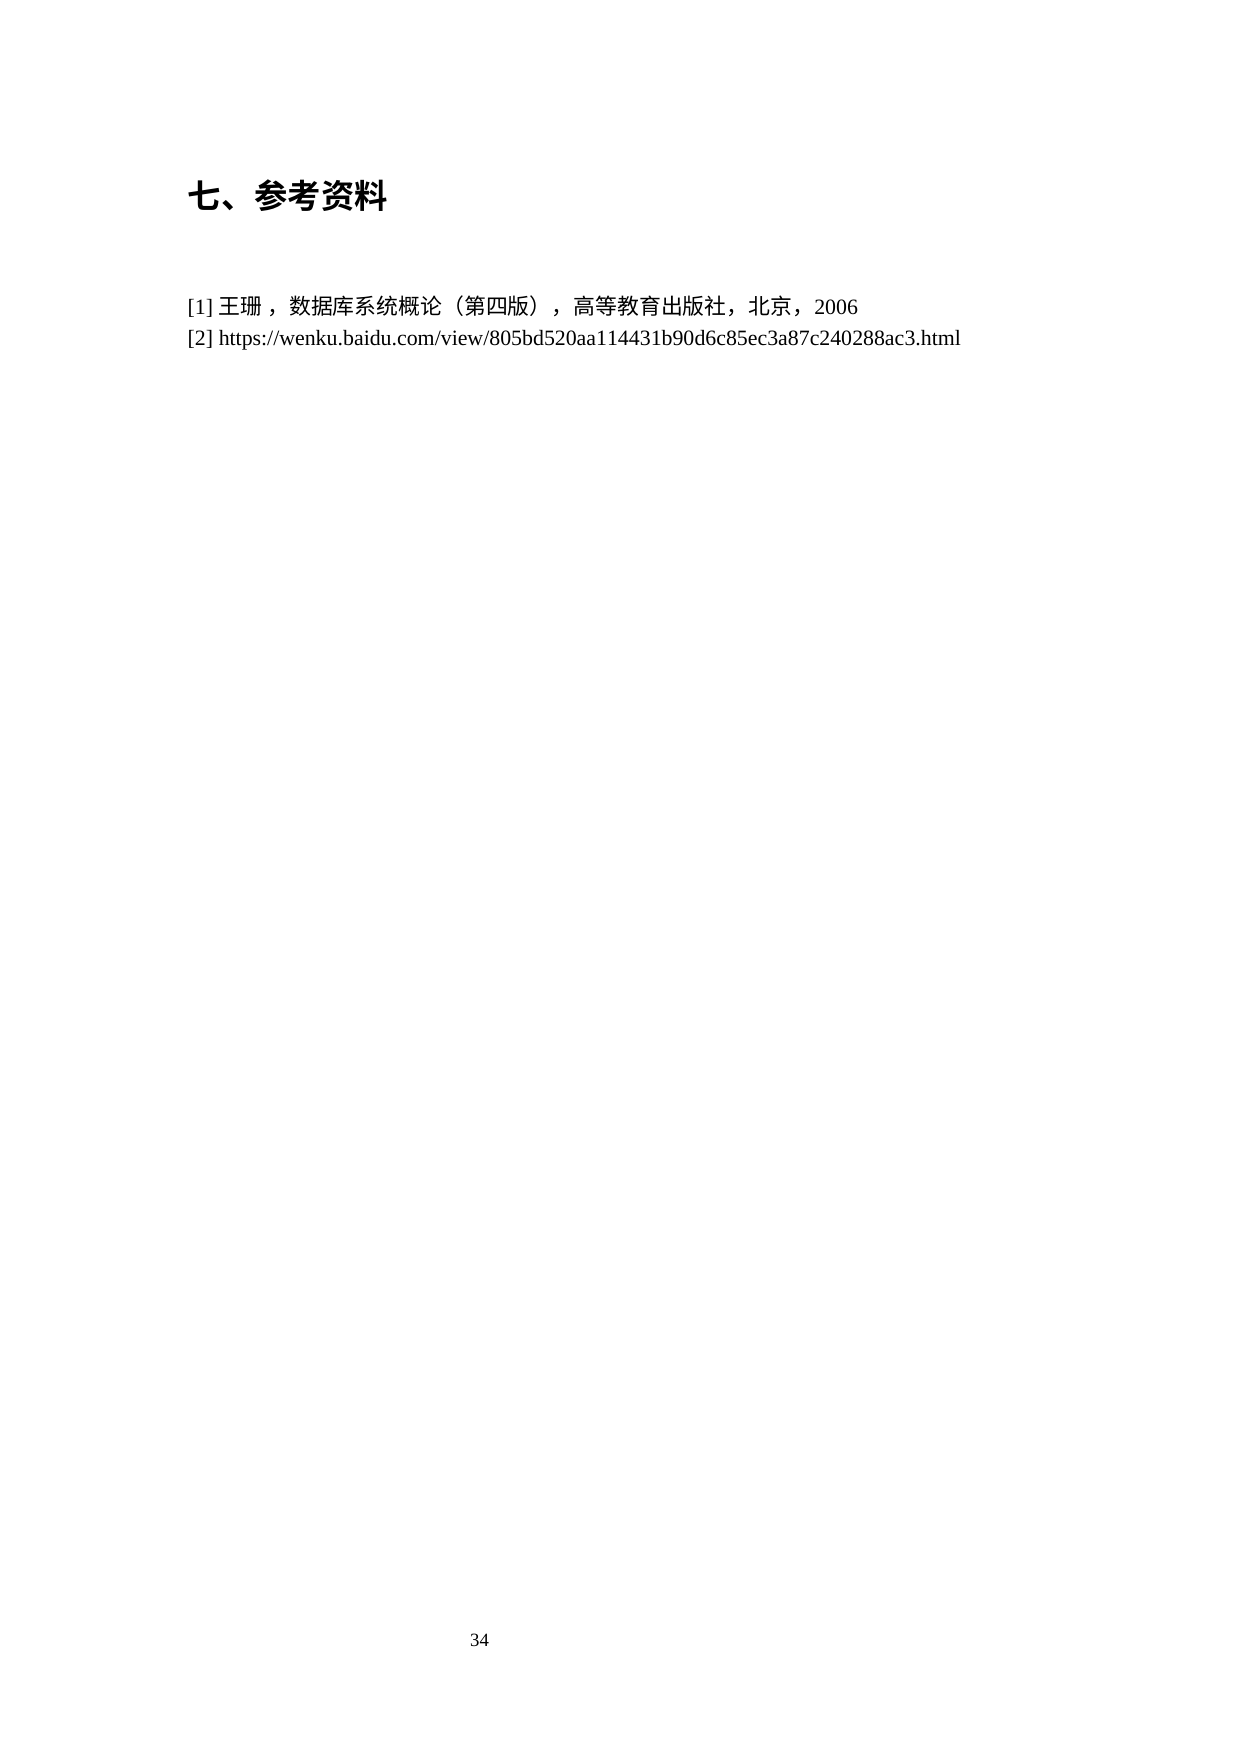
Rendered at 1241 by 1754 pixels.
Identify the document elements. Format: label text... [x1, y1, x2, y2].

list 王珊 ，数据库系统概论（第四版），高等教育出版社，北京，2006 [187, 289, 1053, 321]
list https://wenku.baidu.com/view/805bd520aa114431b90d6c85ec3a87c240288ac3.html [187, 321, 1053, 354]
subtitle 参考资料 [187, 162, 1053, 227]
